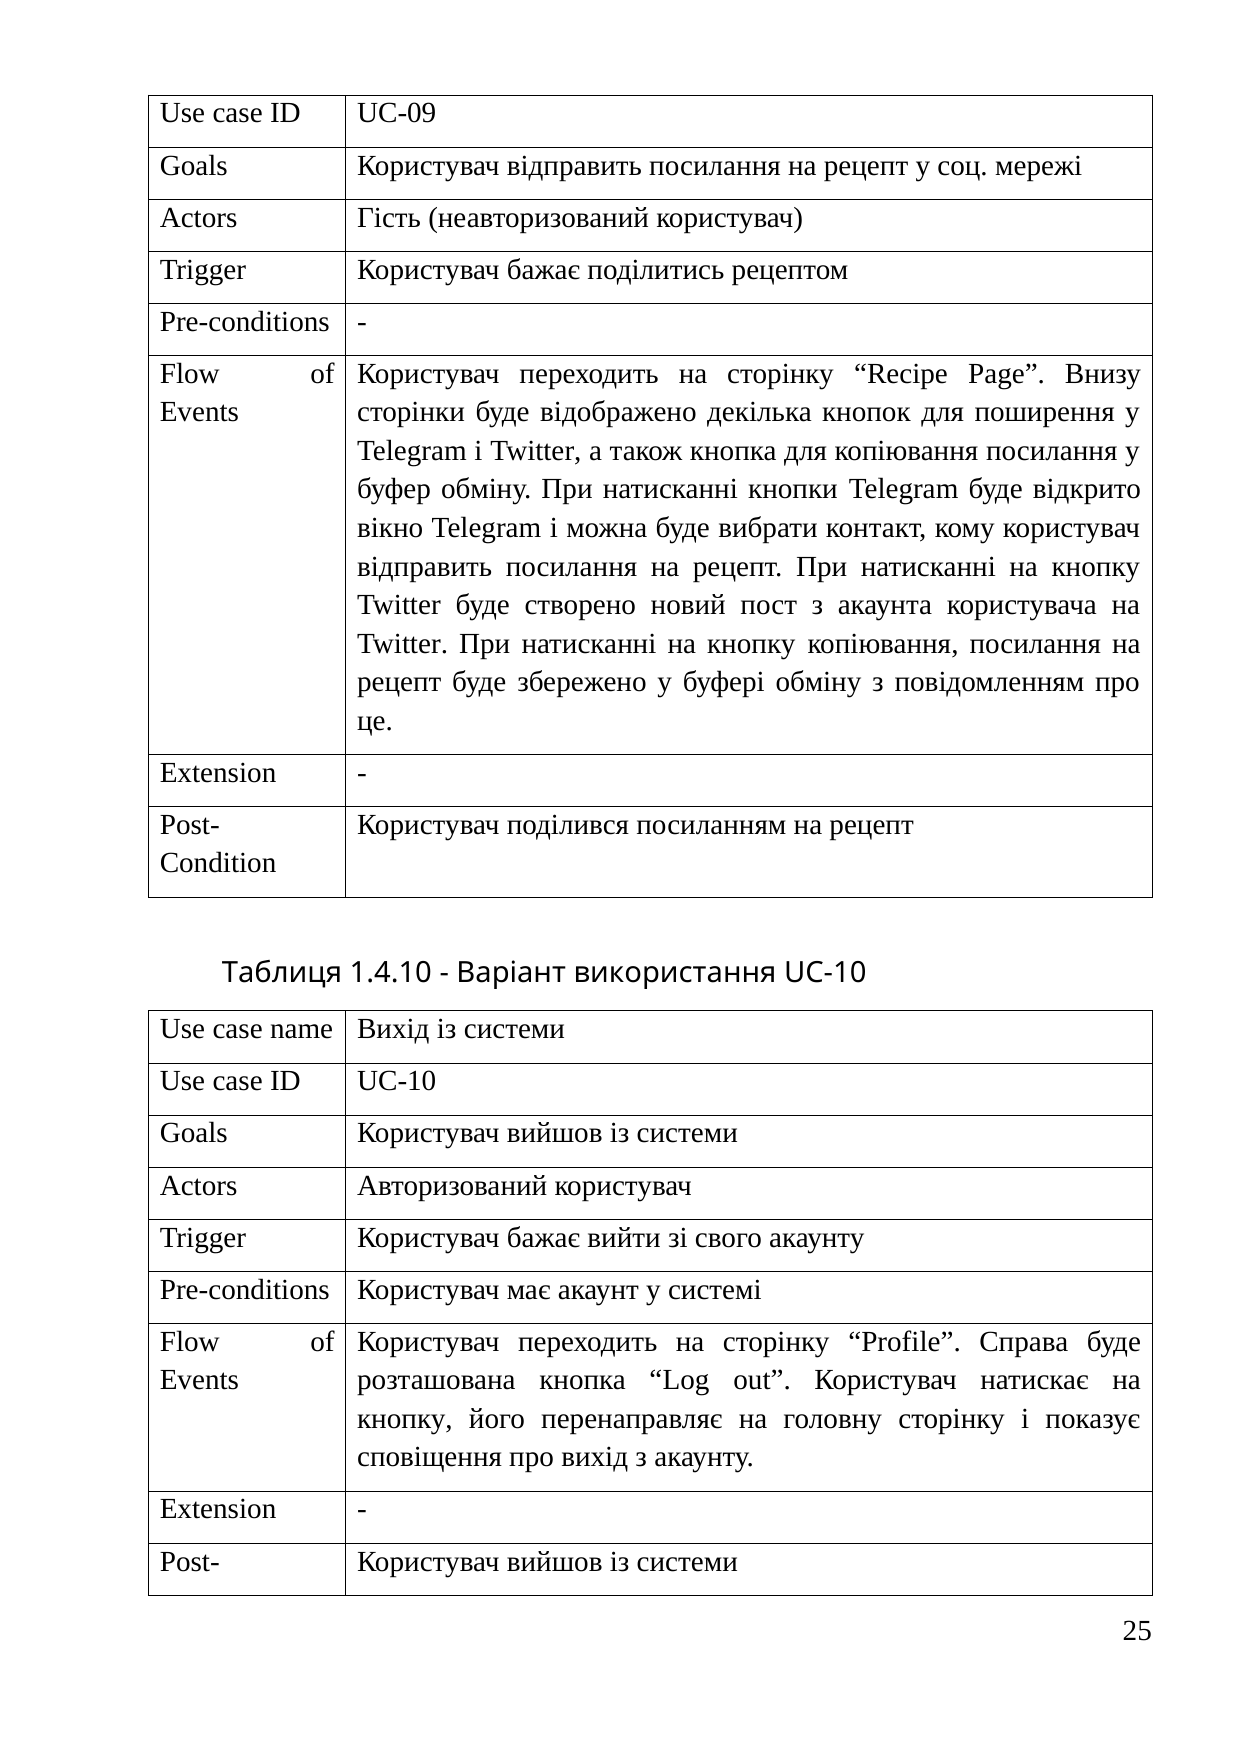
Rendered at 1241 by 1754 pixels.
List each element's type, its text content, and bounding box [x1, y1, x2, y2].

table_cell Flow of Events [149, 356, 345, 754]
table_cell - [346, 304, 1152, 355]
table_cell Goals [149, 1116, 345, 1167]
text Таблиця 1.4.10 - Варіант використання UC-10 [148, 951, 1152, 991]
table_cell Pre-conditions [149, 304, 345, 355]
table_cell Post-Condition [149, 807, 345, 897]
table_cell Goals [149, 148, 345, 199]
table_cell Post-Condition [149, 1544, 345, 1595]
table_cell Actors [149, 200, 345, 251]
table_cell UC-10 [346, 1064, 1152, 1114]
table_cell Користувач бажає вийти зі свого акаунту [346, 1220, 1152, 1271]
table_cell Авторизований користувач [346, 1168, 1152, 1219]
table_cell Користувач переходить на сторінку “Profile”. Справа буде розташована кнопка “Log out”. Користувач натискає на кнопку, його перенаправляє на головну сторінку і показує сповіщення про вихід з акаунту. [346, 1324, 1152, 1491]
table_cell Flow of Events [149, 1324, 345, 1491]
table_cell Actors [149, 1168, 345, 1219]
table_cell Користувач відправить посилання на рецепт у соц. мережі [346, 148, 1152, 199]
table_cell Trigger [149, 252, 345, 303]
table_cell Користувач вийшов із системи [346, 1116, 1152, 1167]
table_cell Use case ID [149, 96, 345, 147]
table_cell Гість (неавторизований користувач) [346, 200, 1152, 251]
table_header Use case name [149, 1011, 345, 1062]
table_header Вихід із системи [346, 1011, 1152, 1062]
table_cell Extension [149, 755, 345, 806]
table_cell Extension [149, 1492, 345, 1543]
table_cell - [346, 1492, 1152, 1543]
table_cell Use case ID [149, 1064, 345, 1114]
table_cell Користувач переходить на сторінку “Recipe Page”. Внизу сторінки буде відображено декілька кнопок для поширення у Telegram і Twitter, а також кнопка для копіювання посилання у буфер обміну. При натисканні кнопки Telegram буде відкрито вікно Telegram і можна буде вибрати контакт, кому користувач відправить посилання на рецепт. При натисканні на кнопку Twitter буде створено новий пост з акаунта користувача на Twitter. При натисканні на кнопку копіювання, посилання на рецепт буде збережено у буфері обміну з повідомленням про це. [346, 356, 1152, 754]
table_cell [346, 1544, 1152, 1595]
table_cell Pre-conditions [149, 1272, 345, 1323]
table_cell - [346, 755, 1152, 806]
table_cell Користувач поділився посиланням на рецепт [346, 807, 1152, 897]
table_cell UC-09 [346, 96, 1152, 147]
table_cell Користувач має акаунт у системі [346, 1272, 1152, 1323]
table_cell Користувач бажає поділитись рецептом [346, 252, 1152, 303]
table_cell Trigger [149, 1220, 345, 1271]
